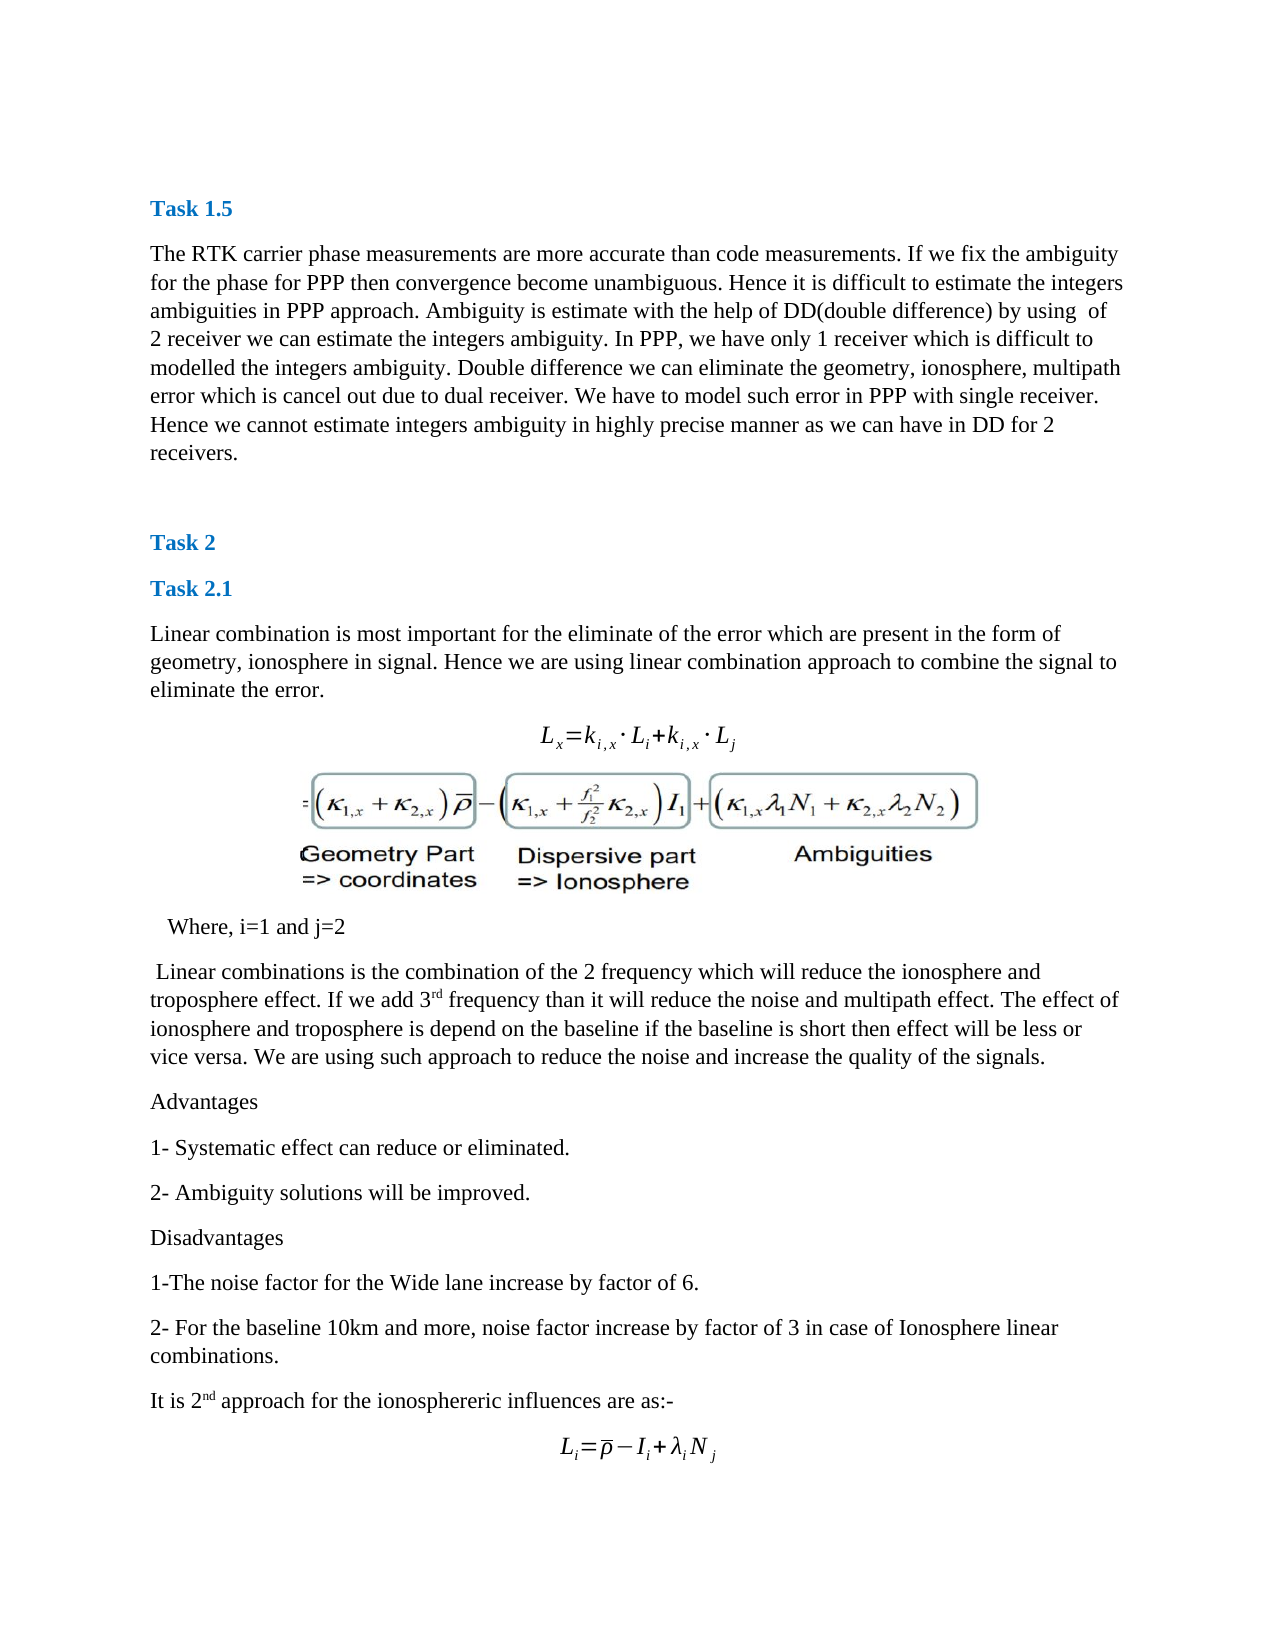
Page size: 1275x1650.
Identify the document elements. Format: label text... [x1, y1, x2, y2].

text 2- Ambiguity solutions will be improved. [150, 1179, 1125, 1205]
text Where, i=1 and j=2 [150, 913, 1125, 939]
text 2- For the baseline 10km and more, noise factor increase by factor of 3 in case of Ionosphere linear combinations. [150, 1314, 1125, 1369]
text 1- Systematic effect can reduce or eliminated. [150, 1133, 1125, 1160]
text It is 2nd approach for the ionosphereric influences are as:- [150, 1387, 1125, 1414]
text Linear combination is most important for the eliminate of the error which are present in the form of geometry, ionosphere in signal. Hence we are using linear combination approach to combine the signal to eliminate the error. [150, 620, 1125, 703]
text Disadvantages [150, 1224, 1125, 1250]
text The RTK carrier phase measurements are more accurate than code measurements. If we fix the ambiguity for the phase for PPP then convergence become unambiguous. Hence it is difficult to estimate the integers ambiguities in PPP approach. Ambiguity is estimate with the help of DD(double difference) by using of 2 receiver we can estimate the integers ambiguity. In PPP, we have only 1 receiver which is difficult to modelled the integers ambiguity. Double difference we can eliminate the geometry, ionosphere, multipath error which is cancel out due to dual receiver. We have to model such error in PPP with single receiver. Hence we cannot estimate integers ambiguity in highly precise manner as we can have in DD for 2 receivers. [150, 240, 1125, 466]
text Advantages [150, 1088, 1125, 1115]
picture [300, 771, 993, 894]
text Linear combinations is the combination of the 2 frequency which will reduce the ionosphere and troposphere effect. If we add 3rd frequency than it will reduce the noise and multipath effect. The effect of ionosphere and troposphere is depend on the baseline if the baseline is short then effect will be less or vice versa. We are using such approach to reduce the noise and increase the quality of the signals. [150, 958, 1125, 1070]
text 1-The noise factor for the Wide lane increase by factor of 6. [150, 1269, 1125, 1295]
text Task 2.1 [150, 574, 1125, 601]
text Task 2 [150, 529, 1125, 556]
text Task 1.5 [150, 195, 1125, 221]
